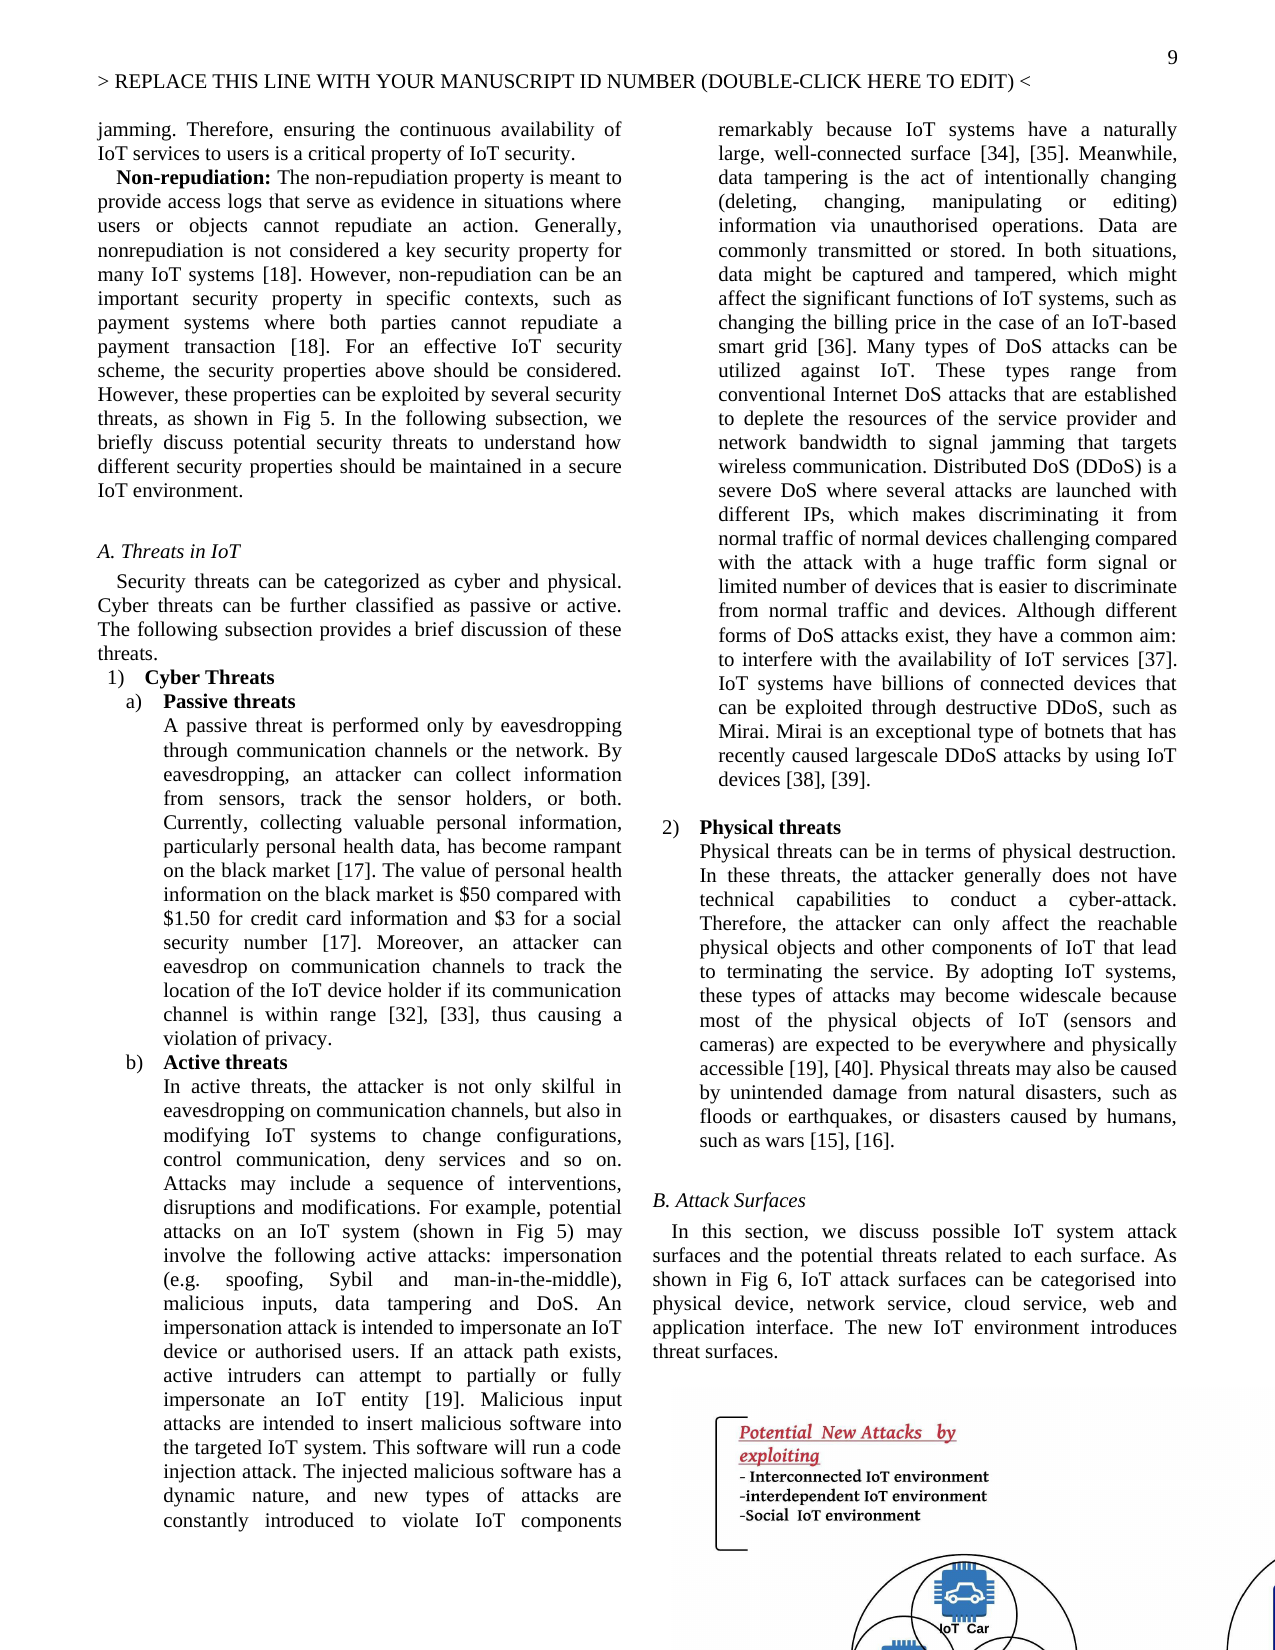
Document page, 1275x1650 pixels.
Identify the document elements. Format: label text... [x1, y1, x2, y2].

list In active threats, the attacker is not only skilful in eavesdropping on communication channels, but also in modifying IoT systems to change configurations, control communication, deny services and so on. Attacks may include a sequence of interventions, disruptions and modifications. For example, potential attacks on an IoT system (shown in Fig 5) may involve the following active attacks: impersonation (e.g. spoofing, Sybil and man-in-the-middle), malicious inputs, data tampering and DoS. An impersonation attack is intended to impersonate an IoT device or authorised users. If an attack path exists, active intruders can attempt to partially or fully impersonate an IoT entity. Malicious input attacks are intended to insert malicious software into the targeted IoT system. This software will run a code injection attack. The injected malicious software has a dynamic nature, and new types of attacks are constantly introduced to violate IoT components remarkably because IoT systems have a naturally large, well-connected surface , . Meanwhile, data tampering is the act of intentionally changing (deleting, changing, manipulating or editing) information via unauthorised operations. Data are commonly transmitted or stored. In both situations, data might be captured and tampered, which might affect the significant functions of IoT systems, such as changing the billing price in the case of an IoT-based smart grid . Many types of DoS attacks can be utilized against IoT. These types range from conventional Internet DoS attacks that are established to deplete the resources of the service provider and network bandwidth to signal jamming that targets wireless communication. Distributed DoS (DDoS) is a severe DoS where several attacks are launched with different IPs, which makes discriminating it from normal traffic of normal devices challenging compared with the attack with a huge traffic form signal or limited number of devices that is easier to discriminate from normal traffic and devices. Although different forms of DoS attacks exist, they have a common aim: to interfere with the availability of IoT services . IoT systems have billions of connected devices that can be exploited through destructive DDoS, such as Mirai. Mirai is an exceptional type of botnets that has recently caused largescale DDoS attacks by using IoT devices , . [163, 1074, 622, 1532]
text Non-repudiation: The non-repudiation property is meant to provide access logs that serve as evidence in situations where users or objects cannot repudiate an action. Generally, nonrepudiation is not considered a key security property for many IoT systems . However, non-repudiation can be an important security property in specific contexts, such as payment systems where both parties cannot repudiate a payment transaction . For an effective IoT security scheme, the security properties above should be considered. However, these properties can be exploited by several security threats, as shown in Fig 5. In the following subsection, we briefly discuss potential security threats to understand how different security properties should be maintained in a secure IoT environment. [97, 165, 622, 502]
list Physical threats [662, 815, 1177, 839]
text Security threats can be categorized as cyber and physical. Cyber threats can be further classified as passive or active. The following subsection provides a brief discussion of these threats. [97, 569, 622, 665]
list Physical threats can be in terms of physical destruction. In these threats, the attacker generally does not have technical capabilities to conduct a cyber-attack. Therefore, the attacker can only affect the reachable physical objects and other components of IoT that lead to terminating the service. By adopting IoT systems, these types of attacks may become widescale because most of the physical objects of IoT (sensors and cameras) are expected to be everywhere and physically accessible , . Physical threats may also be caused by unintended damage from natural disasters, such as floods or earthquakes, or disasters caused by humans, such as wars , . [699, 839, 1177, 1152]
text In this section, we discuss possible IoT system attack surfaces and the potential threats related to each surface. As shown in Fig 6, IoT attack surfaces can be categorised into physical device, network service, cloud service, web and application interface. The new IoT environment introduces threat surfaces. [652, 1219, 1177, 1363]
list Cyber Threats [107, 665, 622, 689]
list A passive threat is performed only by eavesdropping through communication channels or the network. By eavesdropping, an attacker can collect information from sensors, track the sensor holders, or both. Currently, collecting valuable personal information, particularly personal health data, has become rampant on the black market . The value of personal health information on the black market is $50 compared with $1.50 for credit card information and $3 for a social security number . Moreover, an attacker can eavesdrop on communication channels to track the location of the IoT device holder if its communication channel is within range , , thus causing a violation of privacy. [163, 713, 622, 1050]
list In active threats, the attacker is not only skilful in eavesdropping on communication channels, but also in modifying IoT systems to change configurations, control communication, deny services and so on. Attacks may include a sequence of interventions, disruptions and modifications. For example, potential attacks on an IoT system (shown in Fig 5) may involve the following active attacks: impersonation (e.g. spoofing, Sybil and man-in-the-middle), malicious inputs, data tampering and DoS. An impersonation attack is intended to impersonate an IoT device or authorised users. If an attack path exists, active intruders can attempt to partially or fully impersonate an IoT entity. Malicious input attacks are intended to insert malicious software into the targeted IoT system. This software will run a code injection attack. The injected malicious software has a dynamic nature, and new types of attacks are constantly introduced to violate IoT components remarkably because IoT systems have a naturally large, well-connected surface , . Meanwhile, data tampering is the act of intentionally changing (deleting, changing, manipulating or editing) information via unauthorised operations. Data are commonly transmitted or stored. In both situations, data might be captured and tampered, which might affect the significant functions of IoT systems, such as changing the billing price in the case of an IoT-based smart grid . Many types of DoS attacks can be utilized against IoT. These types range from conventional Internet DoS attacks that are established to deplete the resources of the service provider and network bandwidth to signal jamming that targets wireless communication. Distributed DoS (DDoS) is a severe DoS where several attacks are launched with different IPs, which makes discriminating it from normal traffic of normal devices challenging compared with the attack with a huge traffic form signal or limited number of devices that is easier to discriminate from normal traffic and devices. Although different forms of DoS attacks exist, they have a common aim: to interfere with the availability of IoT services . IoT systems have billions of connected devices that can be exploited through destructive DDoS, such as Mirai. Mirai is an exceptional type of botnets that has recently caused largescale DDoS attacks by using IoT devices , . [718, 117, 1177, 791]
subtitle B. Attack Surfaces [652, 1188, 1177, 1212]
list Passive threats [126, 689, 622, 713]
subtitle A. Threats in IoT [97, 539, 622, 563]
list Active threats [126, 1050, 622, 1074]
